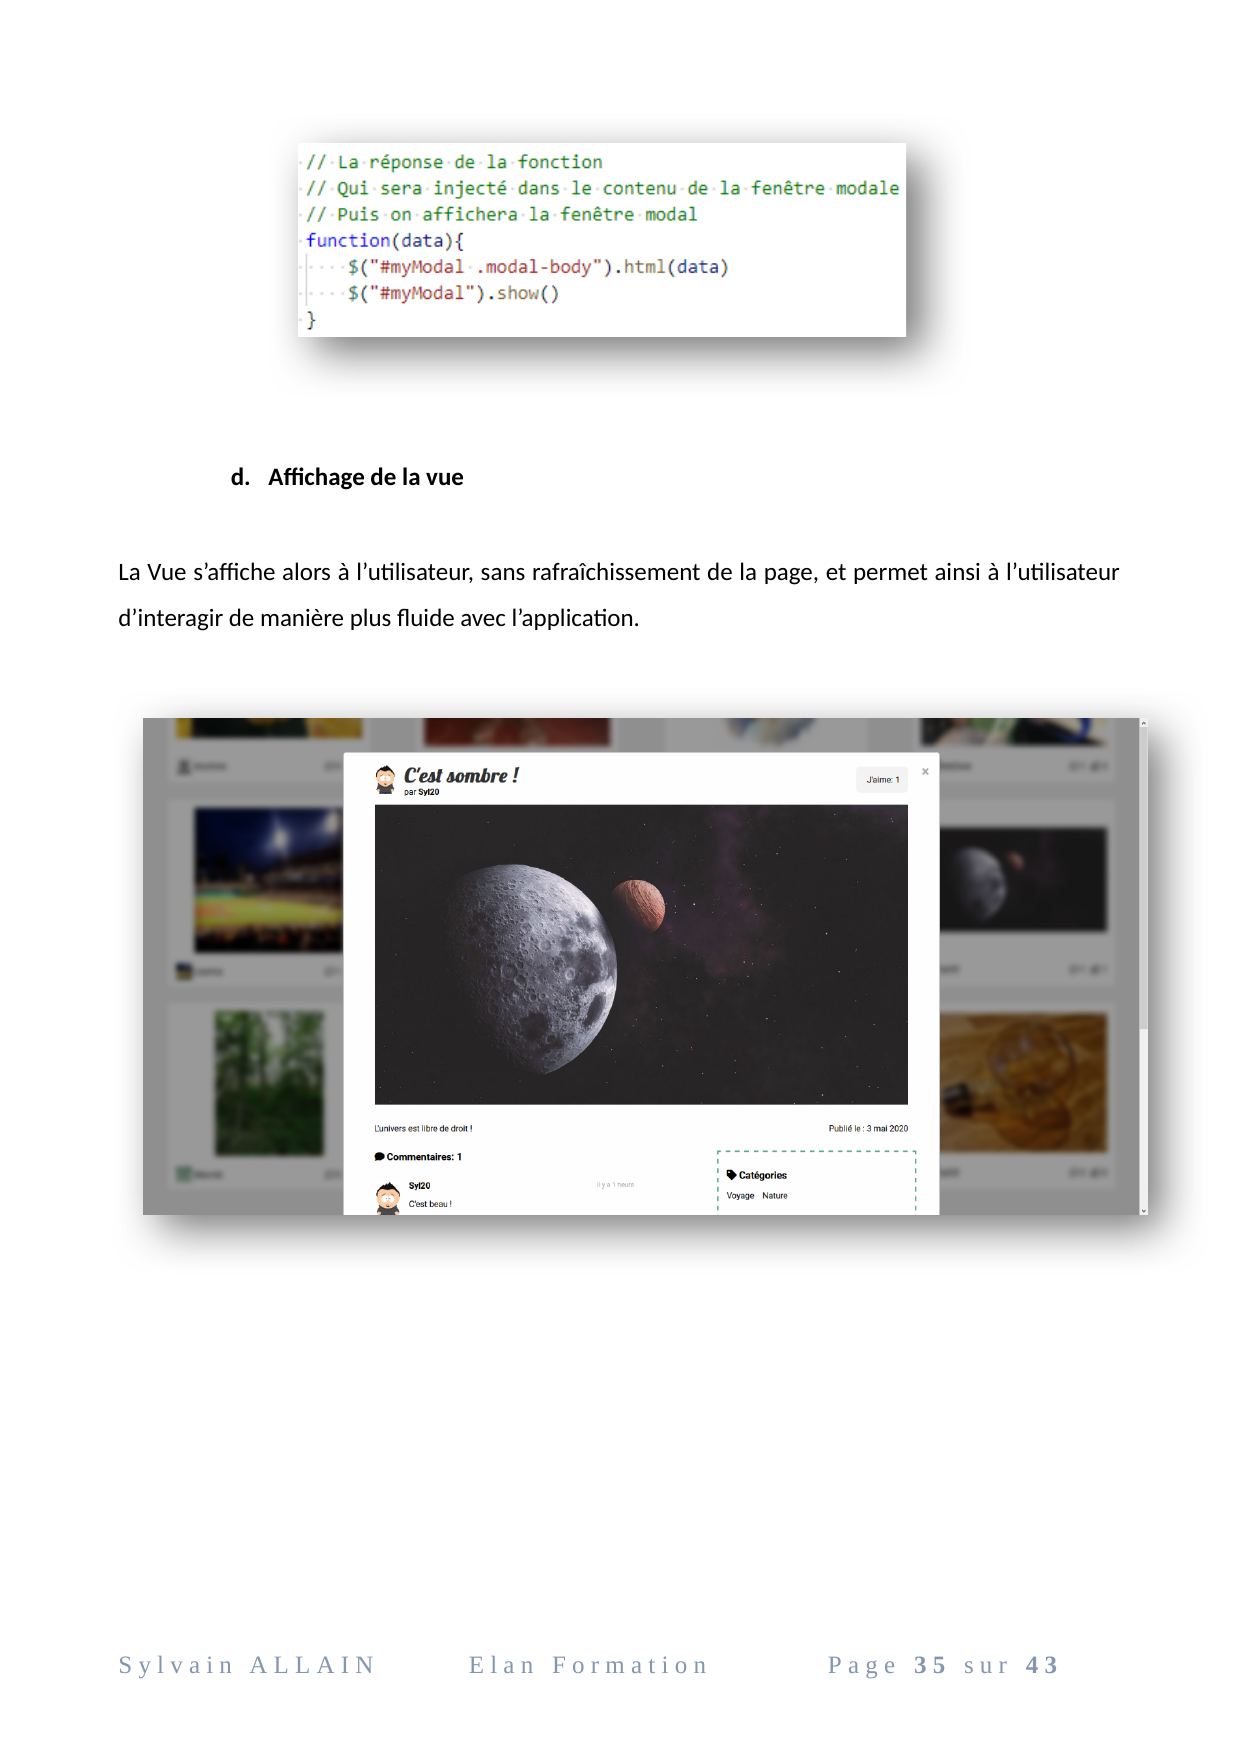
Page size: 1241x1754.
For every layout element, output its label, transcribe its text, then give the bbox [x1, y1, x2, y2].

list Affichage de la vue [231, 461, 1122, 491]
picture [298, 143, 907, 337]
picture [143, 718, 1148, 1215]
text La Vue s’affiche alors à l’utilisateur, sans rafraîchissement de la page, et permet ainsi à l’utilisateur d’interagir de manière plus fluide avec l’application. [118, 556, 1122, 633]
